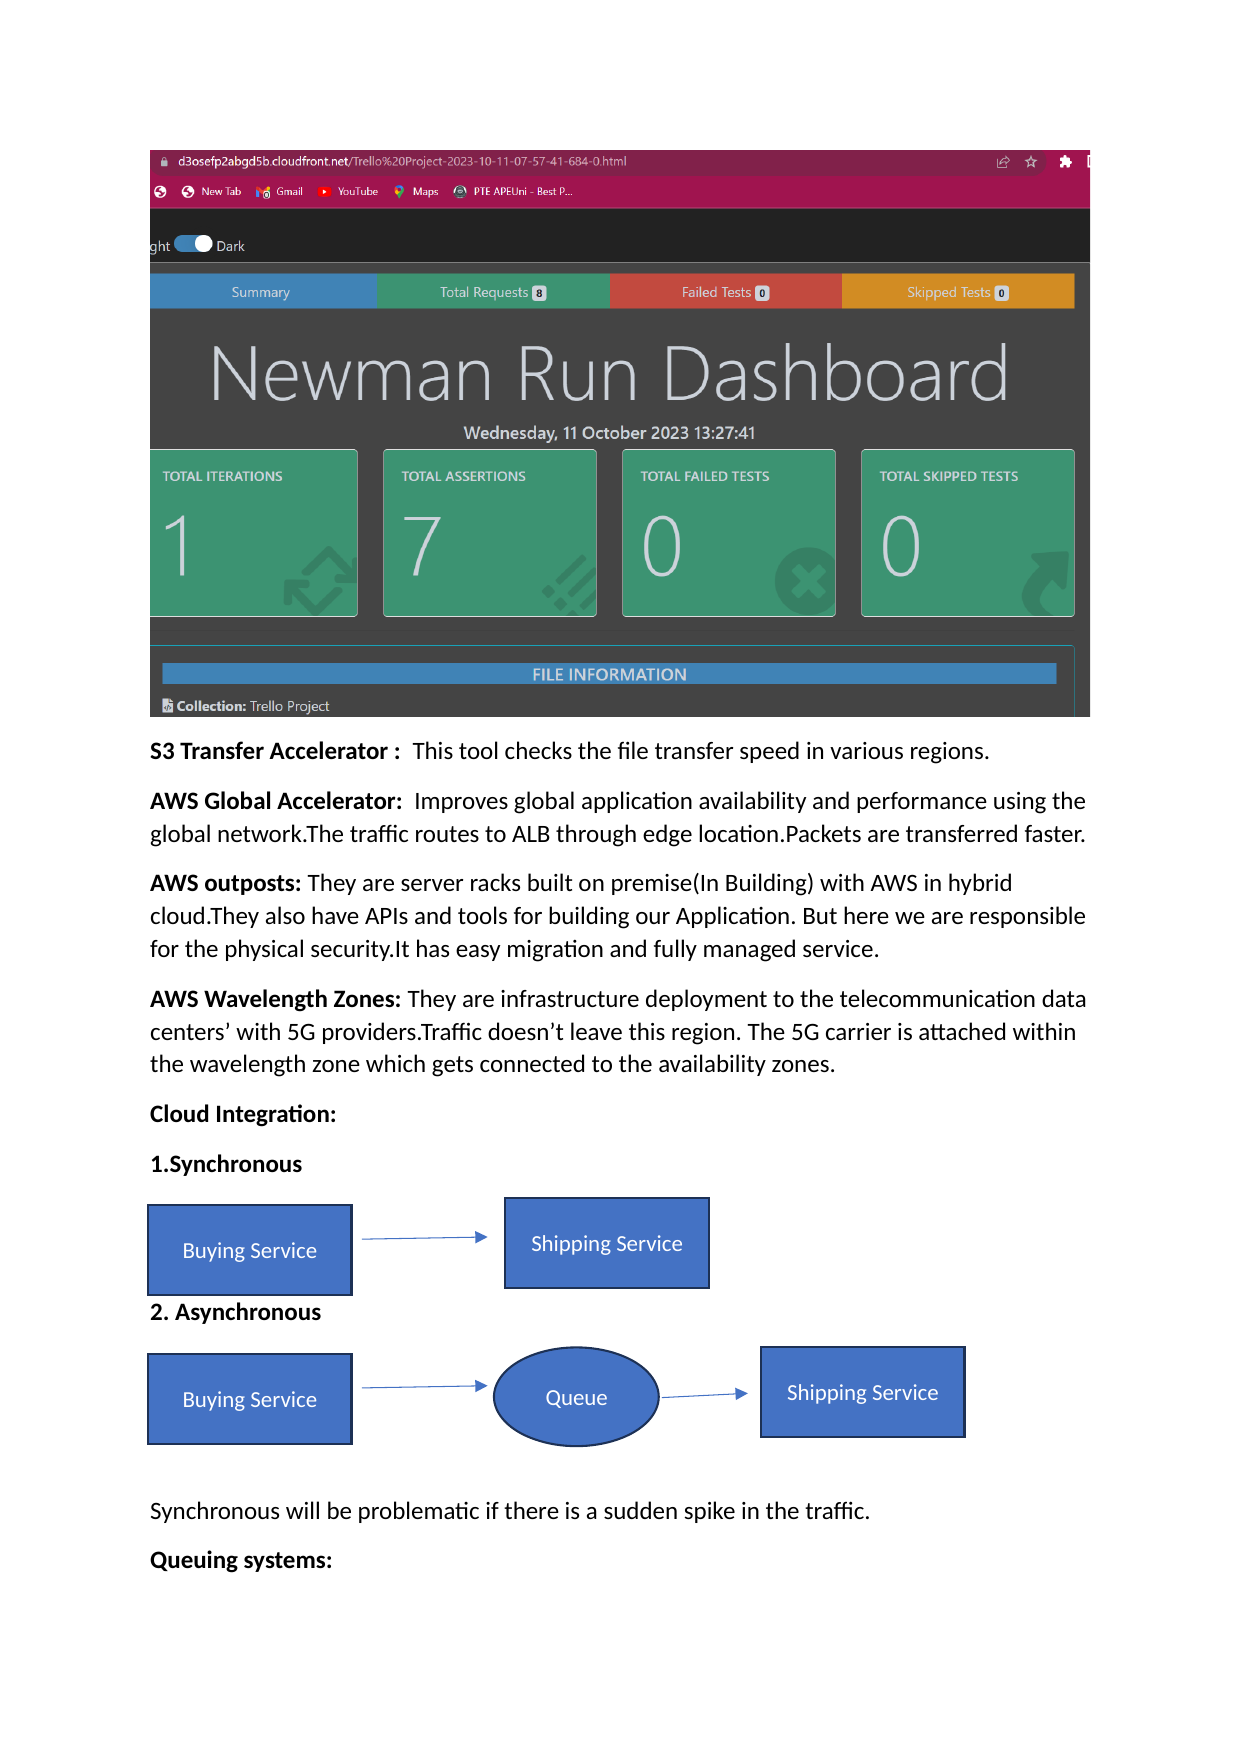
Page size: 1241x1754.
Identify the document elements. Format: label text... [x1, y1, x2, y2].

text Cloud Integration: [150, 1098, 1090, 1129]
text 1.Synchronous [150, 1148, 1090, 1178]
text AWS Wavelength Zones: They are infrastructure deployment to the telecommunication data centers’ with 5G providers.Traffic doesn’t leave this region. The 5G carrier is attached within the wavelength zone which gets connected to the availability zones. [150, 983, 1090, 1079]
text AWS Global Accelerator: Improves global application availability and performance using the global network.The traffic routes to ALB through edge location.Packets are transferred faster. [150, 785, 1090, 848]
text Queuing systems: [150, 1544, 1090, 1575]
text Synchronous will be problematic if there is a sudden spike in the traffic. [150, 1495, 1090, 1525]
text AWS outposts: They are server racks built on premise(In Building) with AWS in hybrid cloud.They also have APIs and tools for building our Application. But here we are responsible for the physical security.It has easy migration and fully managed service. [150, 867, 1090, 964]
picture [150, 150, 1091, 717]
text 2. Asynchronous [150, 1296, 1090, 1327]
text S3 Transfer Accelerator : This tool checks the file transfer speed in various regions. [150, 735, 1090, 766]
